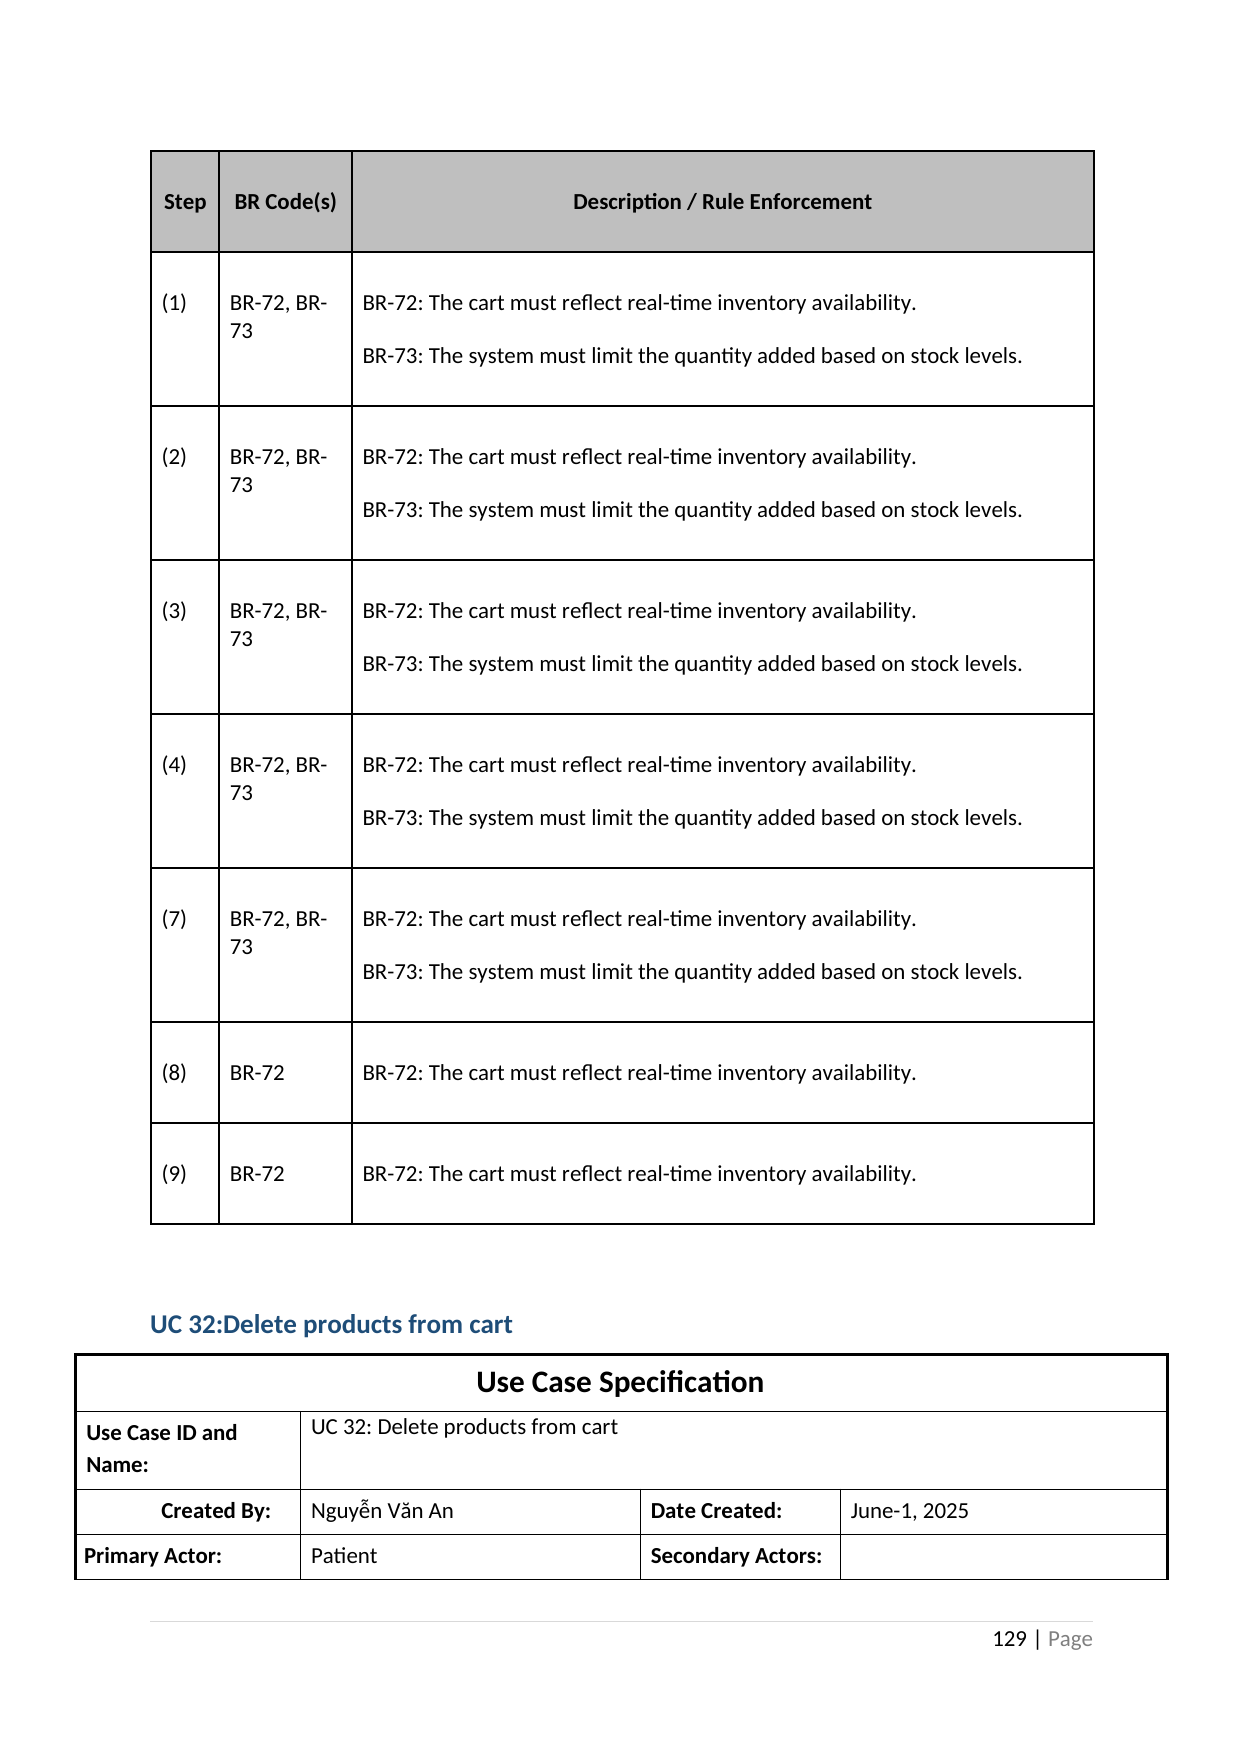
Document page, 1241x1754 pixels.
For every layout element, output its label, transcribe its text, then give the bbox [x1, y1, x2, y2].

table_cell (4) [152, 715, 218, 867]
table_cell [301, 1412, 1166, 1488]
table_cell (2) [152, 407, 218, 559]
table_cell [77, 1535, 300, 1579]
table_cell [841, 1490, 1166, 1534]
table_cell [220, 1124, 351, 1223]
subtitle UC 32:Delete products from cart [150, 1308, 1093, 1341]
table_cell (3) [152, 561, 218, 713]
table_header Step [152, 152, 218, 251]
table_cell BR-72: The cart must reflect real-time inventory availability. BR-73: The system must limit the quantity added based on stock levels. [353, 561, 1093, 713]
table_cell BR-72 [220, 1023, 351, 1122]
table_cell BR-72: The cart must reflect real-time inventory availability. BR-73: The system must limit the quantity added based on stock levels. [353, 253, 1093, 405]
table_cell (1) [152, 253, 218, 405]
table_cell (7) [152, 869, 218, 1021]
table_cell BR-72: The cart must reflect real-time inventory availability. [353, 1023, 1093, 1122]
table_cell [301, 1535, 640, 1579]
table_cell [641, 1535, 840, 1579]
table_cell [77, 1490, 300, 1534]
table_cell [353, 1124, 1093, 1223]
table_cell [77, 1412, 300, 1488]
table_cell BR-72, BR-73 [220, 561, 351, 713]
table_cell (8) [152, 1023, 218, 1122]
table_cell BR-72: The cart must reflect real-time inventory availability. BR-73: The system must limit the quantity added based on stock levels. [353, 715, 1093, 867]
table_header BR Code(s) [220, 152, 351, 251]
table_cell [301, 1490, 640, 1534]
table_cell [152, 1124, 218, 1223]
table_cell BR-72, BR-73 [220, 715, 351, 867]
table_cell BR-72: The cart must reflect real-time inventory availability. BR-73: The system must limit the quantity added based on stock levels. [353, 407, 1093, 559]
table_header Description / Rule Enforcement [353, 152, 1093, 251]
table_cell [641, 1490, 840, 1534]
table_cell BR-72, BR-73 [220, 407, 351, 559]
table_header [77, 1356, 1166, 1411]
table_cell BR-72, BR-73 [220, 869, 351, 1021]
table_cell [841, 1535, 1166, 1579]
table_cell BR-72, BR-73 [220, 253, 351, 405]
table_cell BR-72: The cart must reflect real-time inventory availability. BR-73: The system must limit the quantity added based on stock levels. [353, 869, 1093, 1021]
